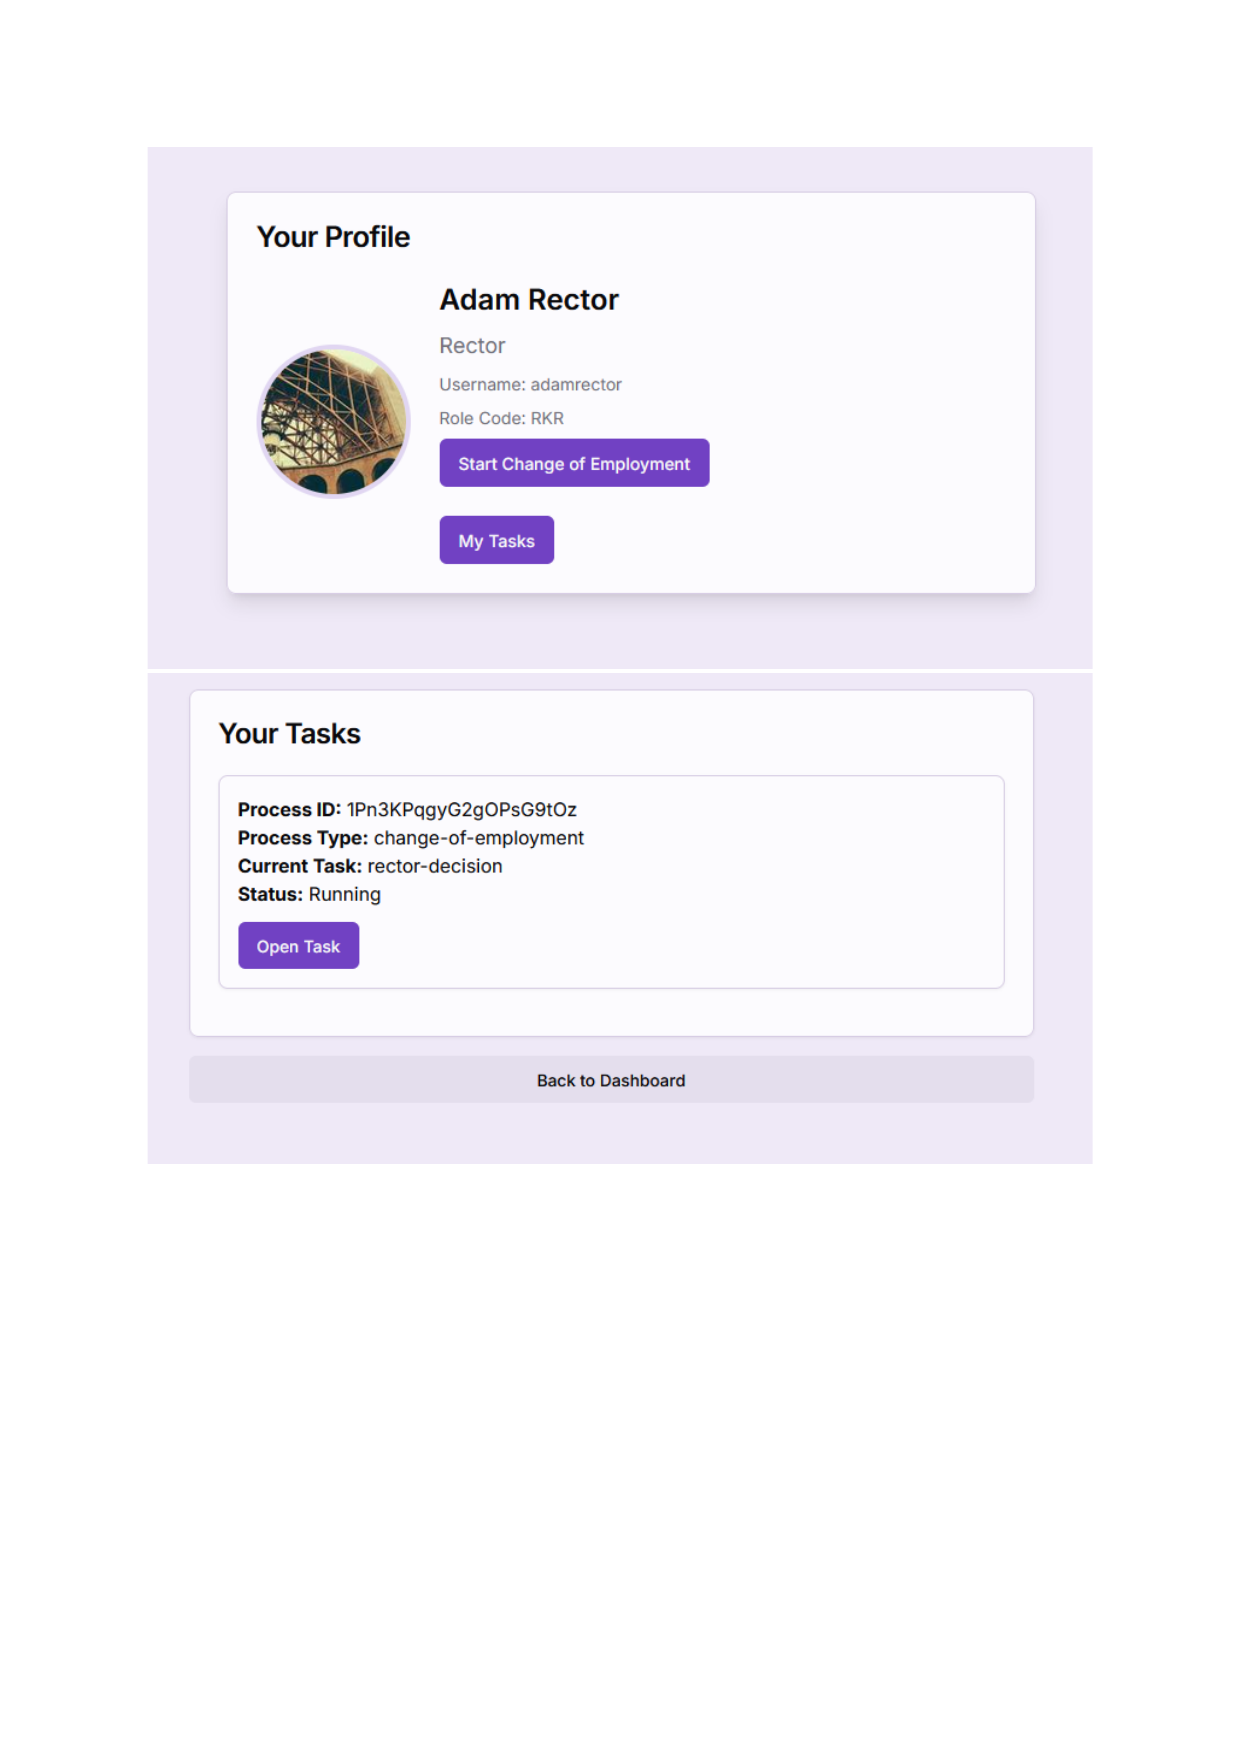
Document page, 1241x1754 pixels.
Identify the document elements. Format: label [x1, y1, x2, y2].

picture [147, 147, 1093, 669]
picture [147, 673, 1093, 1164]
